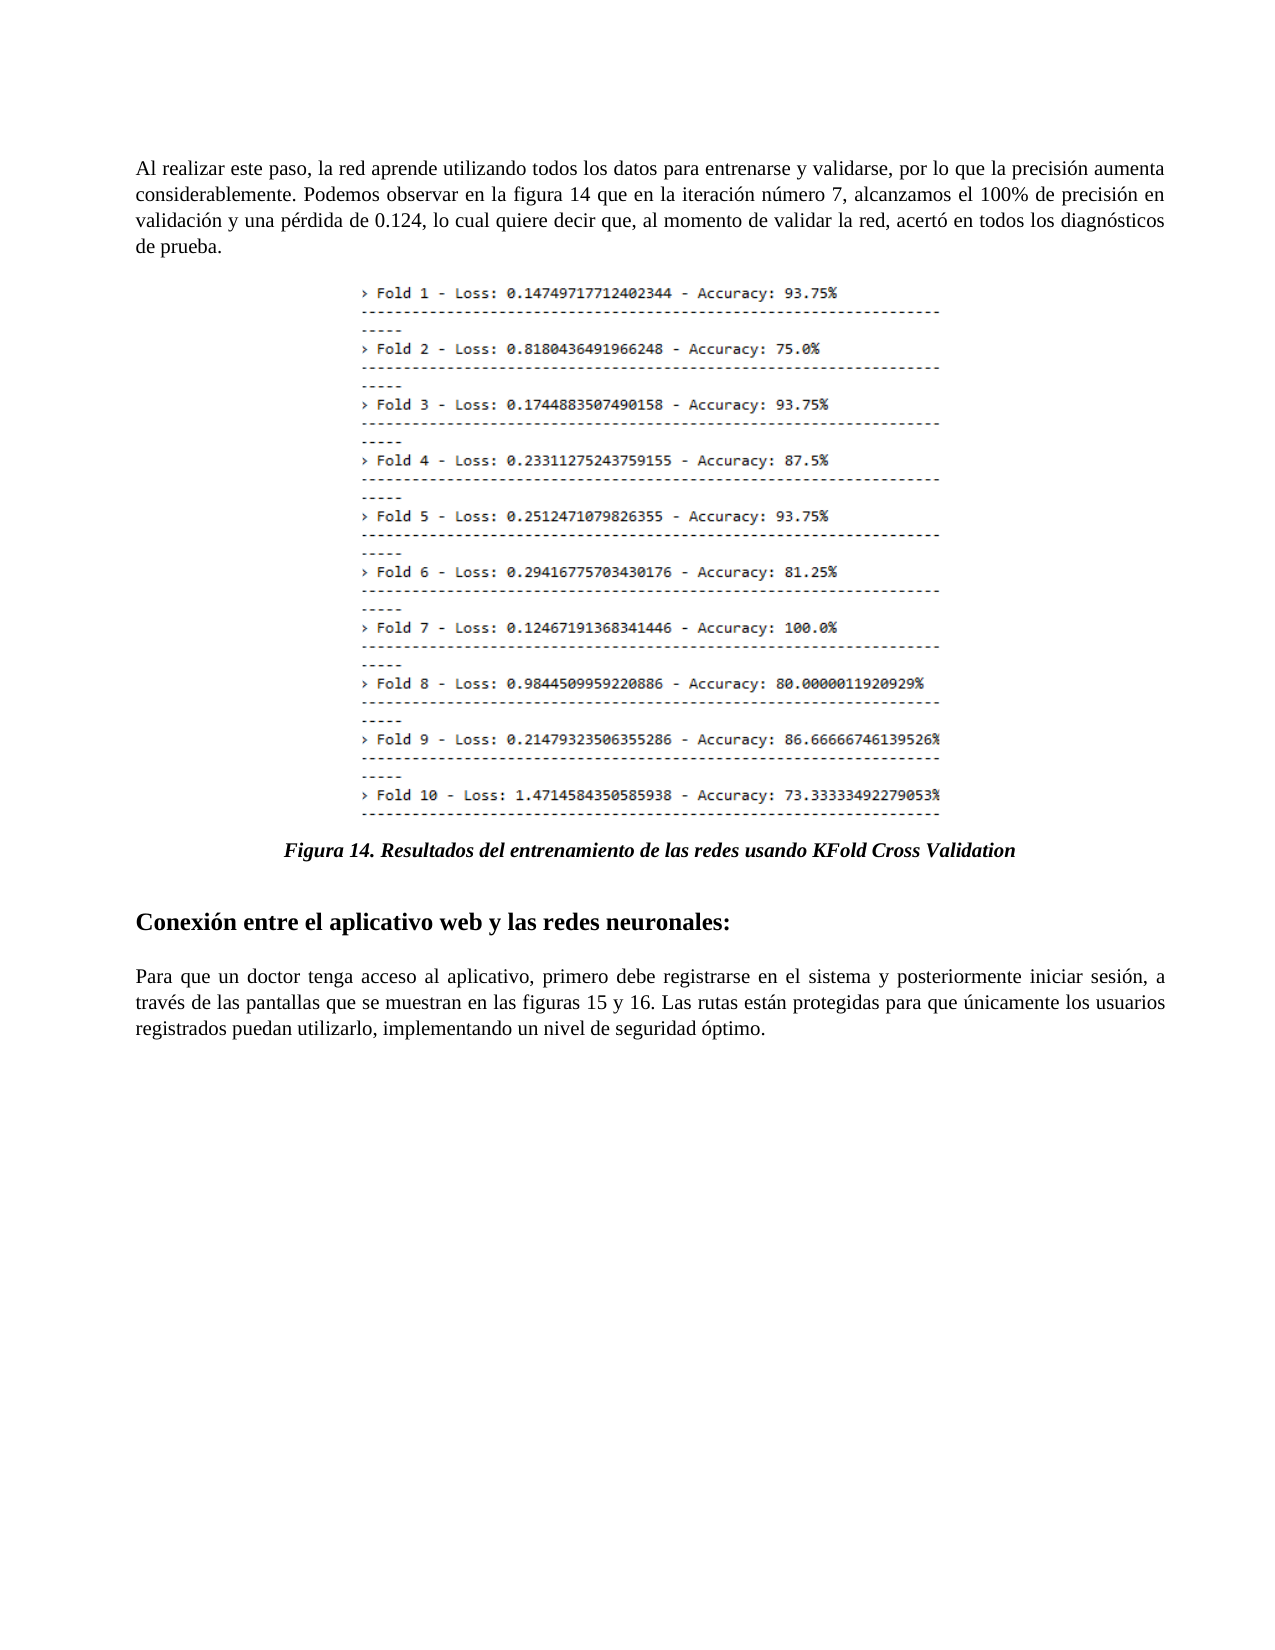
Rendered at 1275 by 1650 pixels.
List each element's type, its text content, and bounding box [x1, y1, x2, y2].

text Figura 14. Resultados del entrenamiento de las redes usando KFold Cross Validation [135, 838, 1167, 862]
subtitle Conexión entre el aplicativo web y las redes neuronales: [135, 907, 1167, 936]
text Para que un doctor tenga acceso al aplicativo, primero debe registrarse en el sistema y posteriormente iniciar sesión, a través de las pantallas que se muestran en las figuras 15 y 16. Las rutas están protegidas para que únicamente los usuarios registrados puedan utilizarlo, implementando un nivel de seguridad óptimo. [135, 964, 1167, 1040]
text Al realizar este paso, la red aprende utilizando todos los datos para entrenarse y validarse, por lo que la precisión aumenta considerablemente. Podemos observar en la figura 14 que en la iteración número 7, alcanzamos el 100% de precisión en validación y una pérdida de 0.124, lo cual quiere decir que, al momento de validar la red, acertó en todos los diagnósticos de prueba. [135, 156, 1167, 258]
picture [362, 276, 940, 819]
